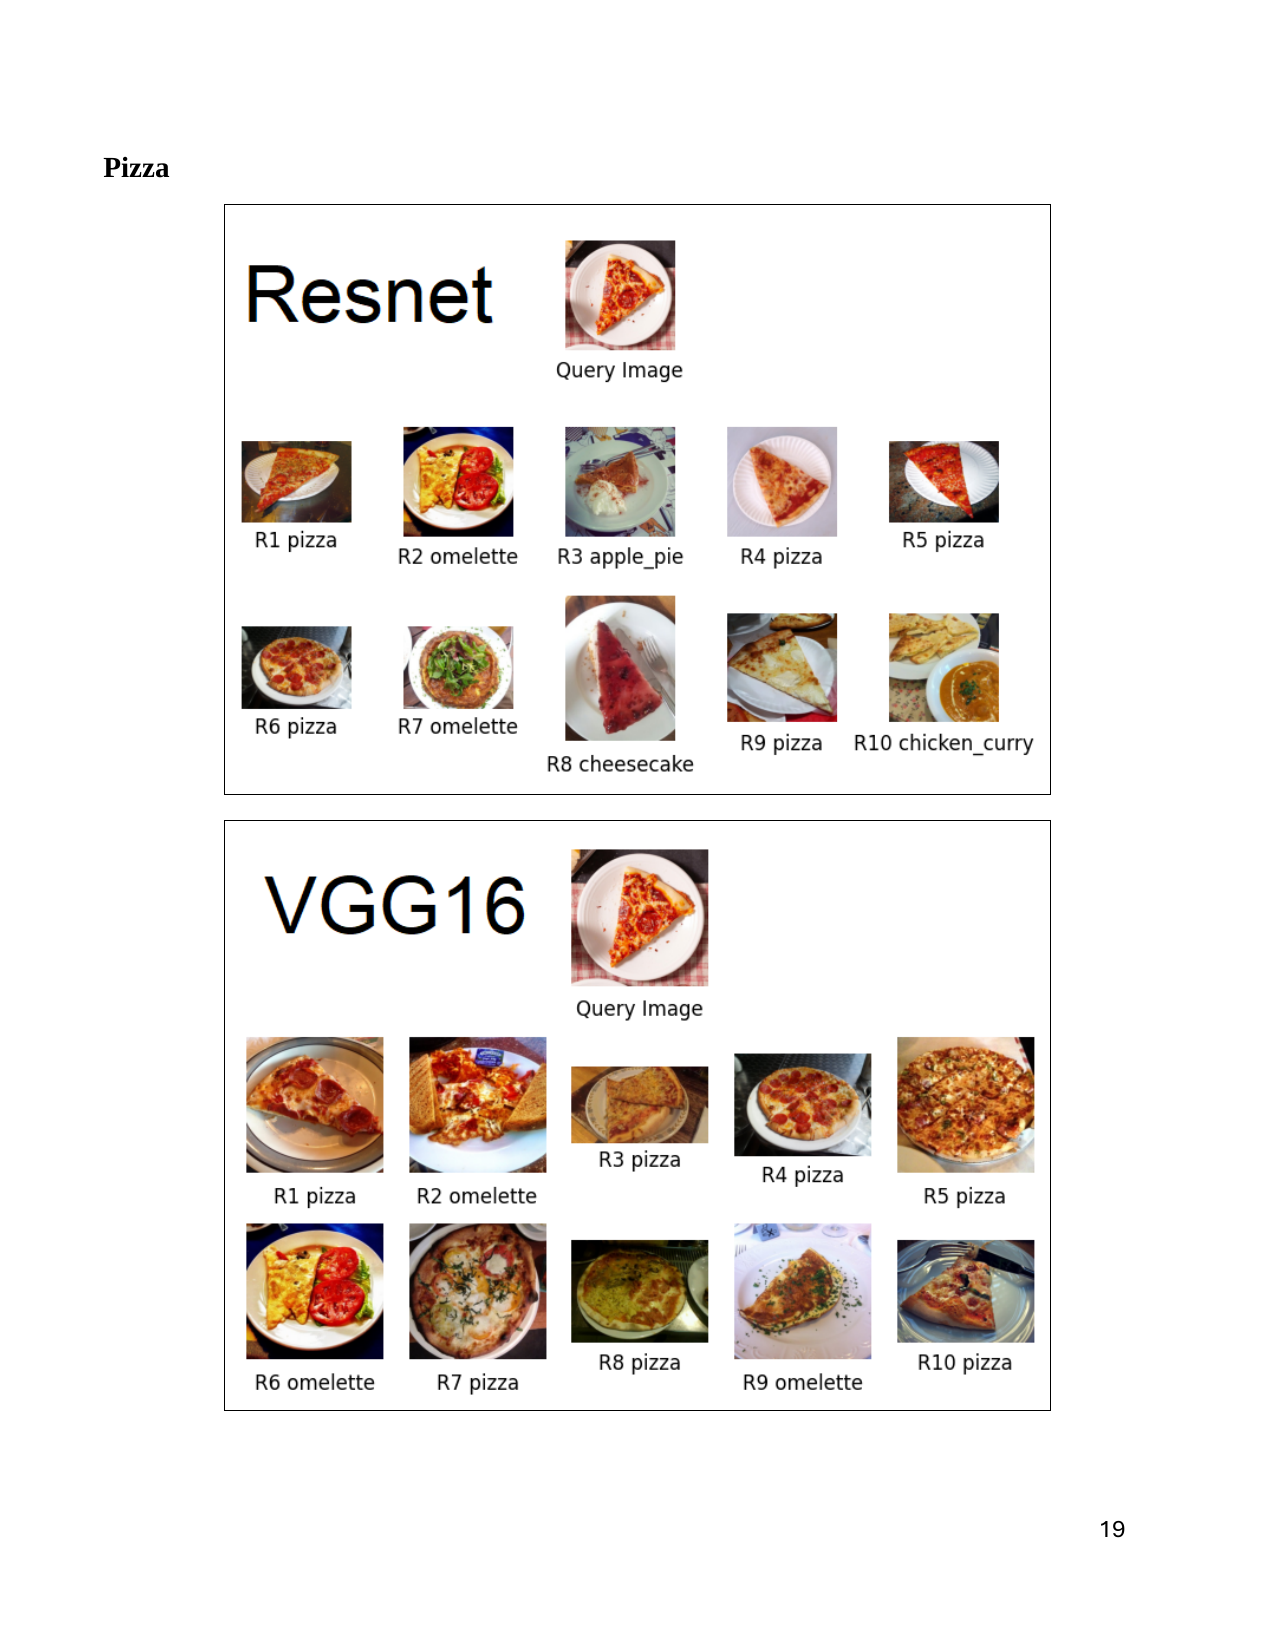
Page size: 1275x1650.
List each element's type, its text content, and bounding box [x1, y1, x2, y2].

picture [225, 821, 1050, 1410]
picture [225, 205, 1050, 794]
text Pizza [103, 150, 1125, 183]
